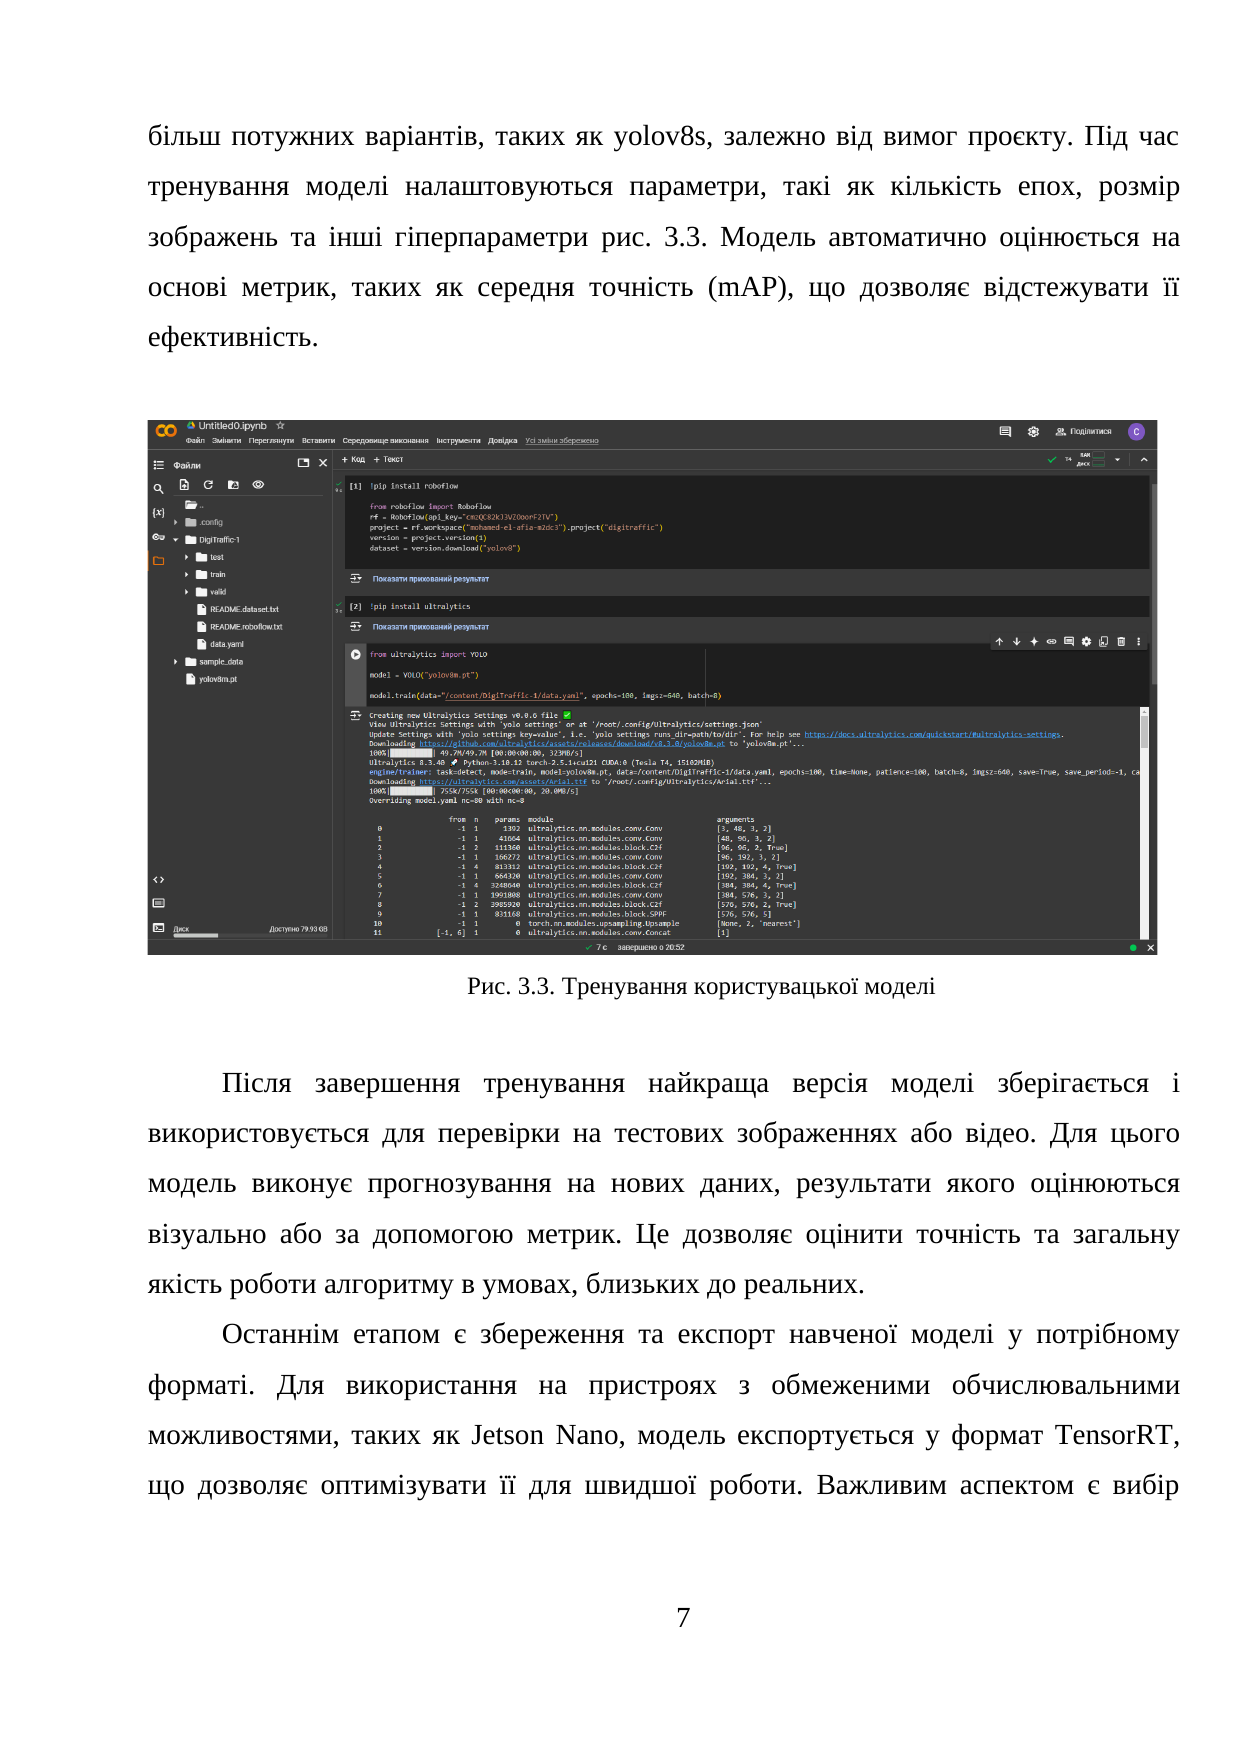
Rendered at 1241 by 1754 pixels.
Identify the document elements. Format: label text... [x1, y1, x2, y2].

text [148, 1316, 1181, 1501]
picture [147, 420, 1158, 955]
text Рис. 3.3. Тренування користувацької моделі [148, 971, 1181, 1000]
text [148, 118, 1181, 353]
text Після завершення тренування найкраща версія моделі зберігається і використовується для перевірки на тестових зображеннях або відео. Для цього модель виконує прогнозування на нових даних, результати якого оцінюються візуально або за допомогою метрик. Це дозволяє оцінити точність та загальну якість роботи алгоритму в умовах, близьких до реальних. [148, 1065, 1181, 1300]
